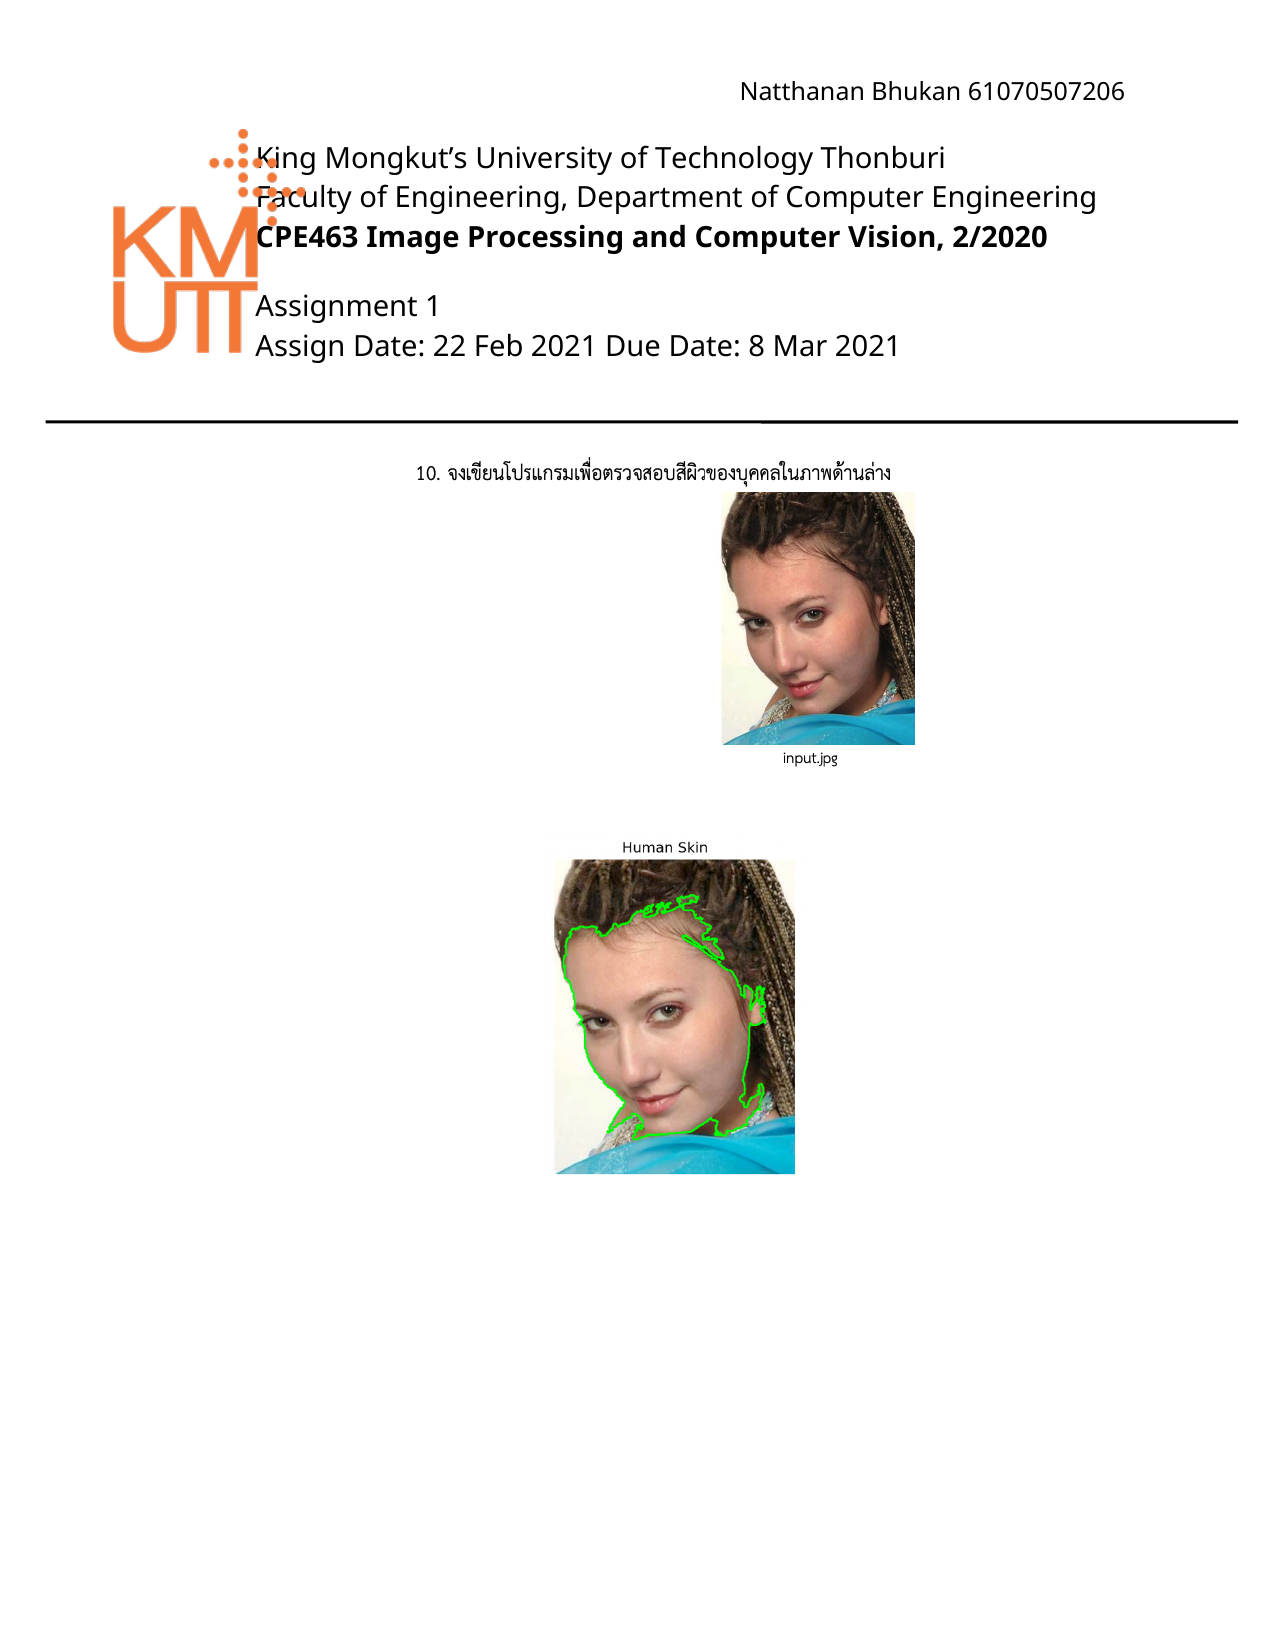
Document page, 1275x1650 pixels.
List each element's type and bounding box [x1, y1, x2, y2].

picture [540, 827, 810, 1179]
picture [113, 129, 306, 353]
picture [407, 455, 943, 782]
